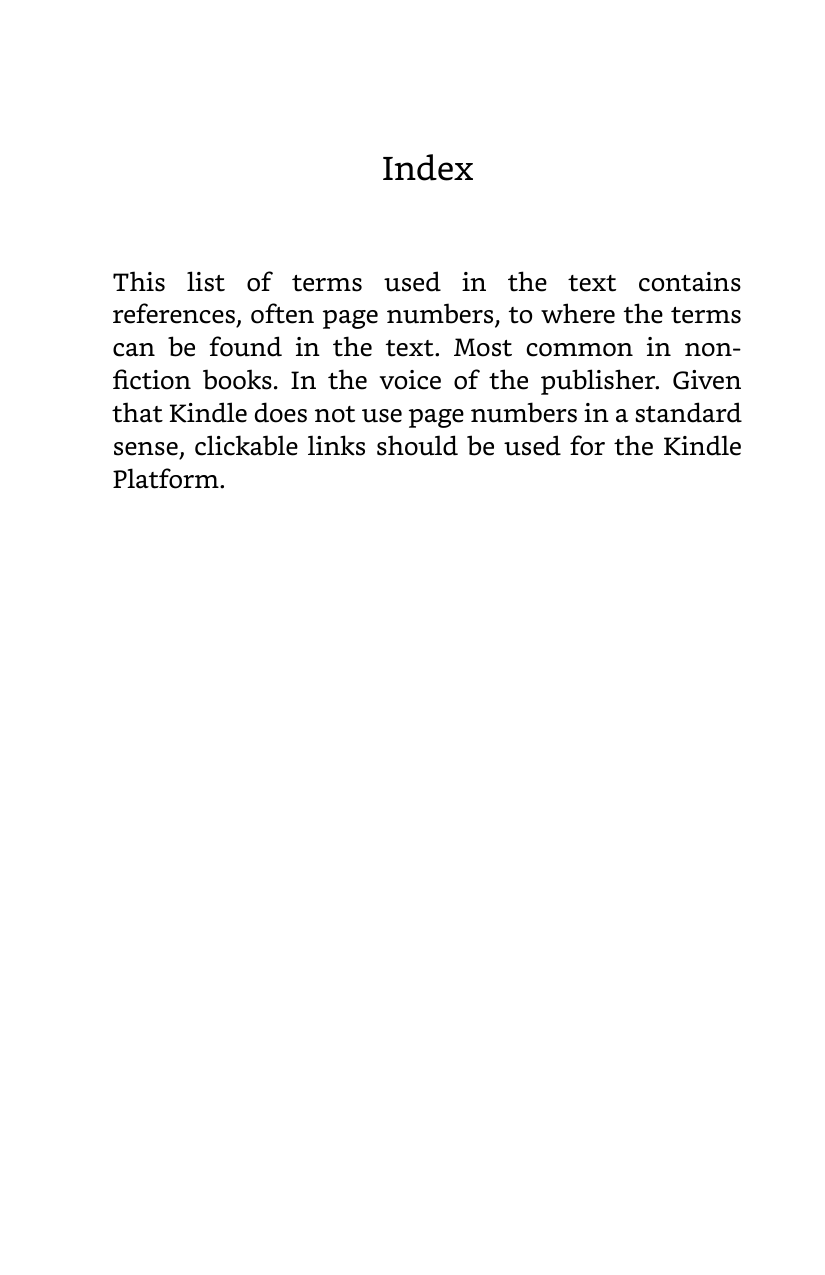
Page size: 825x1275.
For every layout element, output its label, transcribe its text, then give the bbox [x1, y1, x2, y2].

subtitle Index [112, 146, 742, 189]
text This list of terms used in the text contains references, often page numbers, to where the terms can be found in the text. Most common in non-fiction books. In the voice of the publisher. Given that Kindle does not use page numbers in a standard sense, clickable links should be used for the Kindle Platform. [112, 264, 742, 495]
